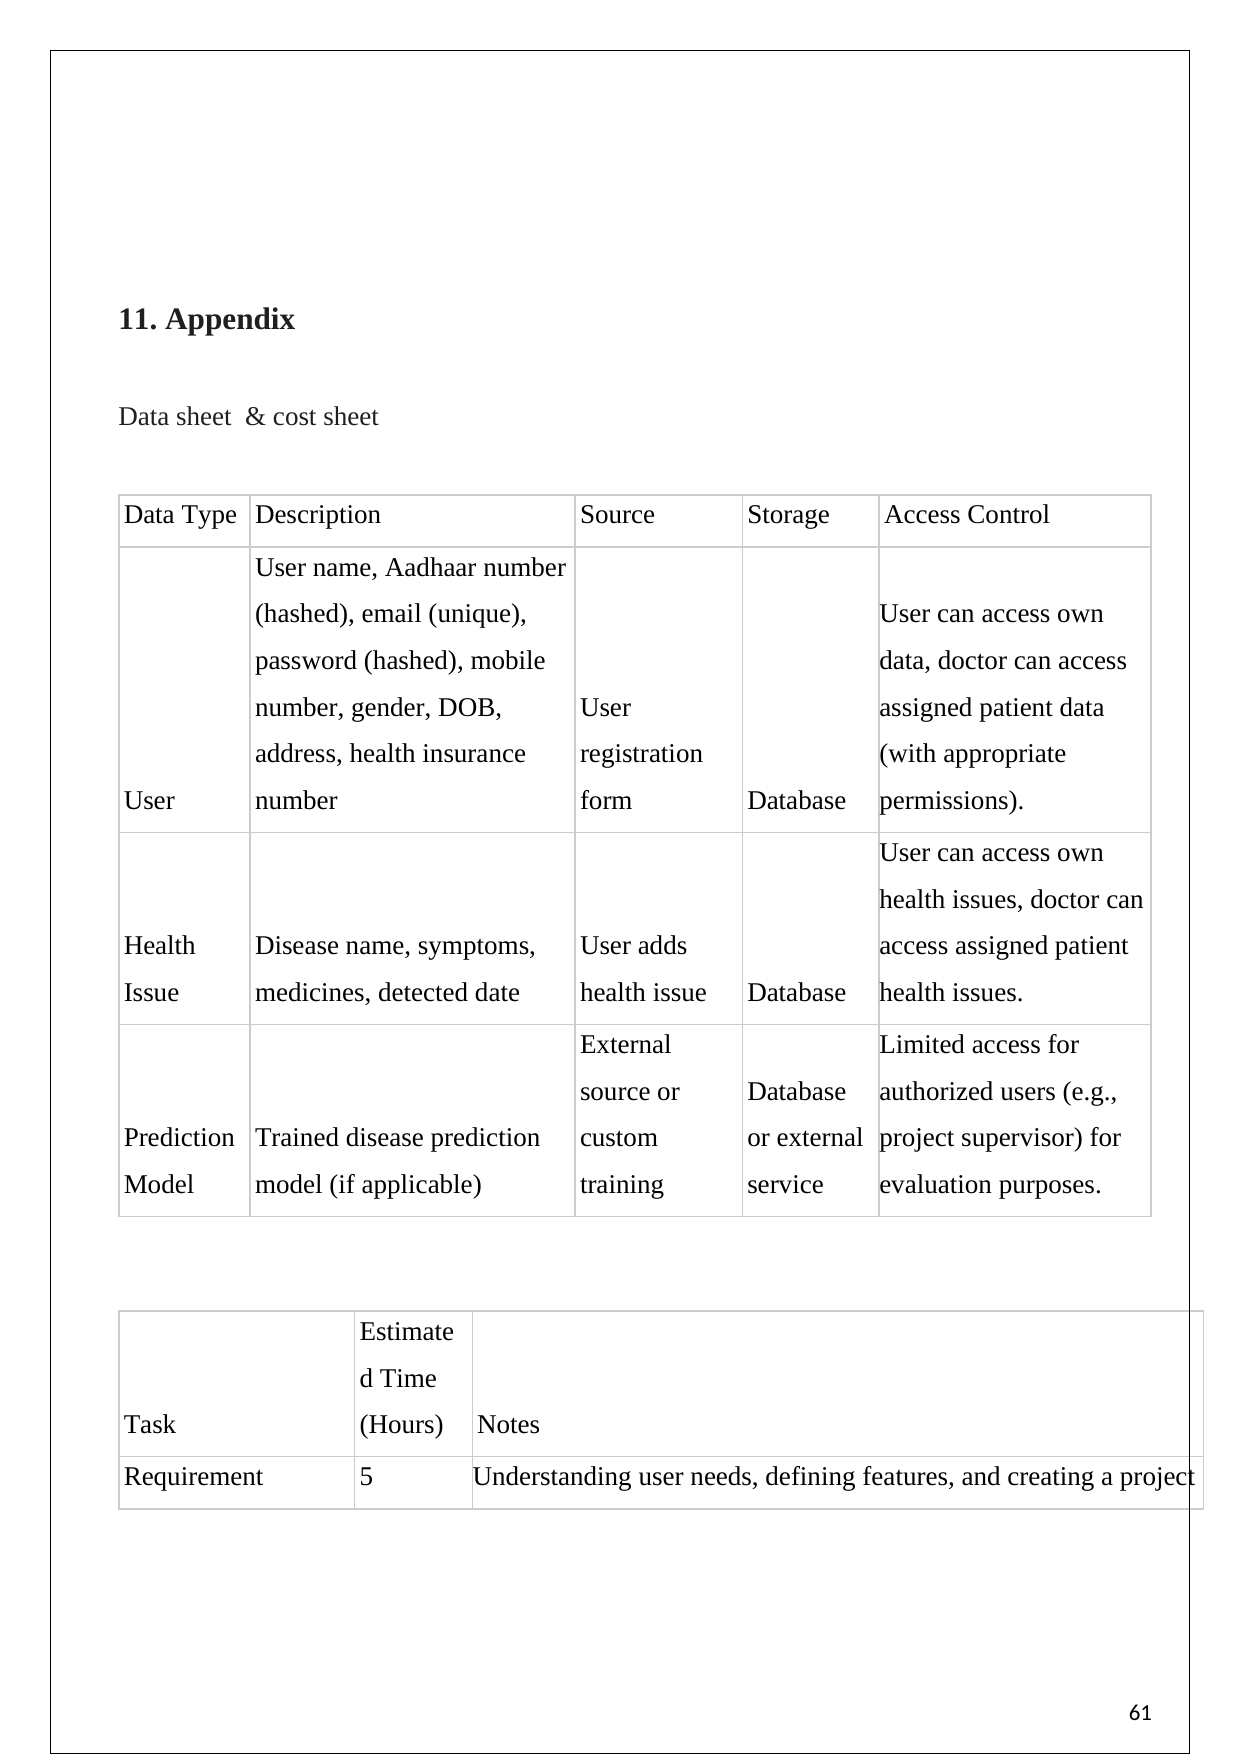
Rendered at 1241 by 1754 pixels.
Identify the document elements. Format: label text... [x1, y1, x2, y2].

table_header Notes [473, 1312, 1189, 1456]
table_cell User [120, 548, 249, 831]
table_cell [120, 1457, 354, 1508]
table_cell Database or external service [743, 1025, 878, 1216]
table_header Storage [743, 496, 878, 546]
table_cell Database [743, 833, 878, 1023]
text 11. Appendix [118, 300, 1152, 336]
table_cell Prediction Model [120, 1025, 249, 1216]
table_cell 5 [355, 1457, 472, 1508]
table_cell User registration form [576, 548, 742, 831]
table_cell External source or custom training [576, 1025, 742, 1216]
table_header Access Control [880, 496, 1150, 546]
table_cell Limited access for authorized users (e.g., project supervisor) for evaluation purposes. [880, 1025, 1150, 1216]
table_header Task [120, 1312, 354, 1456]
table_header Source [576, 496, 742, 546]
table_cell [473, 1457, 1189, 1508]
table_header Description [251, 496, 574, 546]
text Data sheet & cost sheet [118, 401, 1152, 432]
table_cell Disease name, symptoms, medicines, detected date [251, 833, 574, 1023]
table_cell User can access own health issues, doctor can access assigned patient health issues. [880, 833, 1150, 1023]
table_cell Health Issue [120, 833, 249, 1023]
table_cell Database [743, 548, 878, 831]
table_header Estimated Time (Hours) [355, 1312, 472, 1456]
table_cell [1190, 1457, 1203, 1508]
table_header Data Type [120, 496, 249, 546]
table_cell User name, Aadhaar number (hashed), email (unique), password (hashed), mobile number, gender, DOB, address, health insurance number [251, 548, 574, 831]
table_cell User can access own data, doctor can access assigned patient data (with appropriate permissions). [880, 548, 1150, 831]
table_cell Trained disease prediction model (if applicable) [251, 1025, 574, 1216]
table_header Notes [1190, 1312, 1203, 1456]
table_cell User adds health issue [576, 833, 742, 1023]
